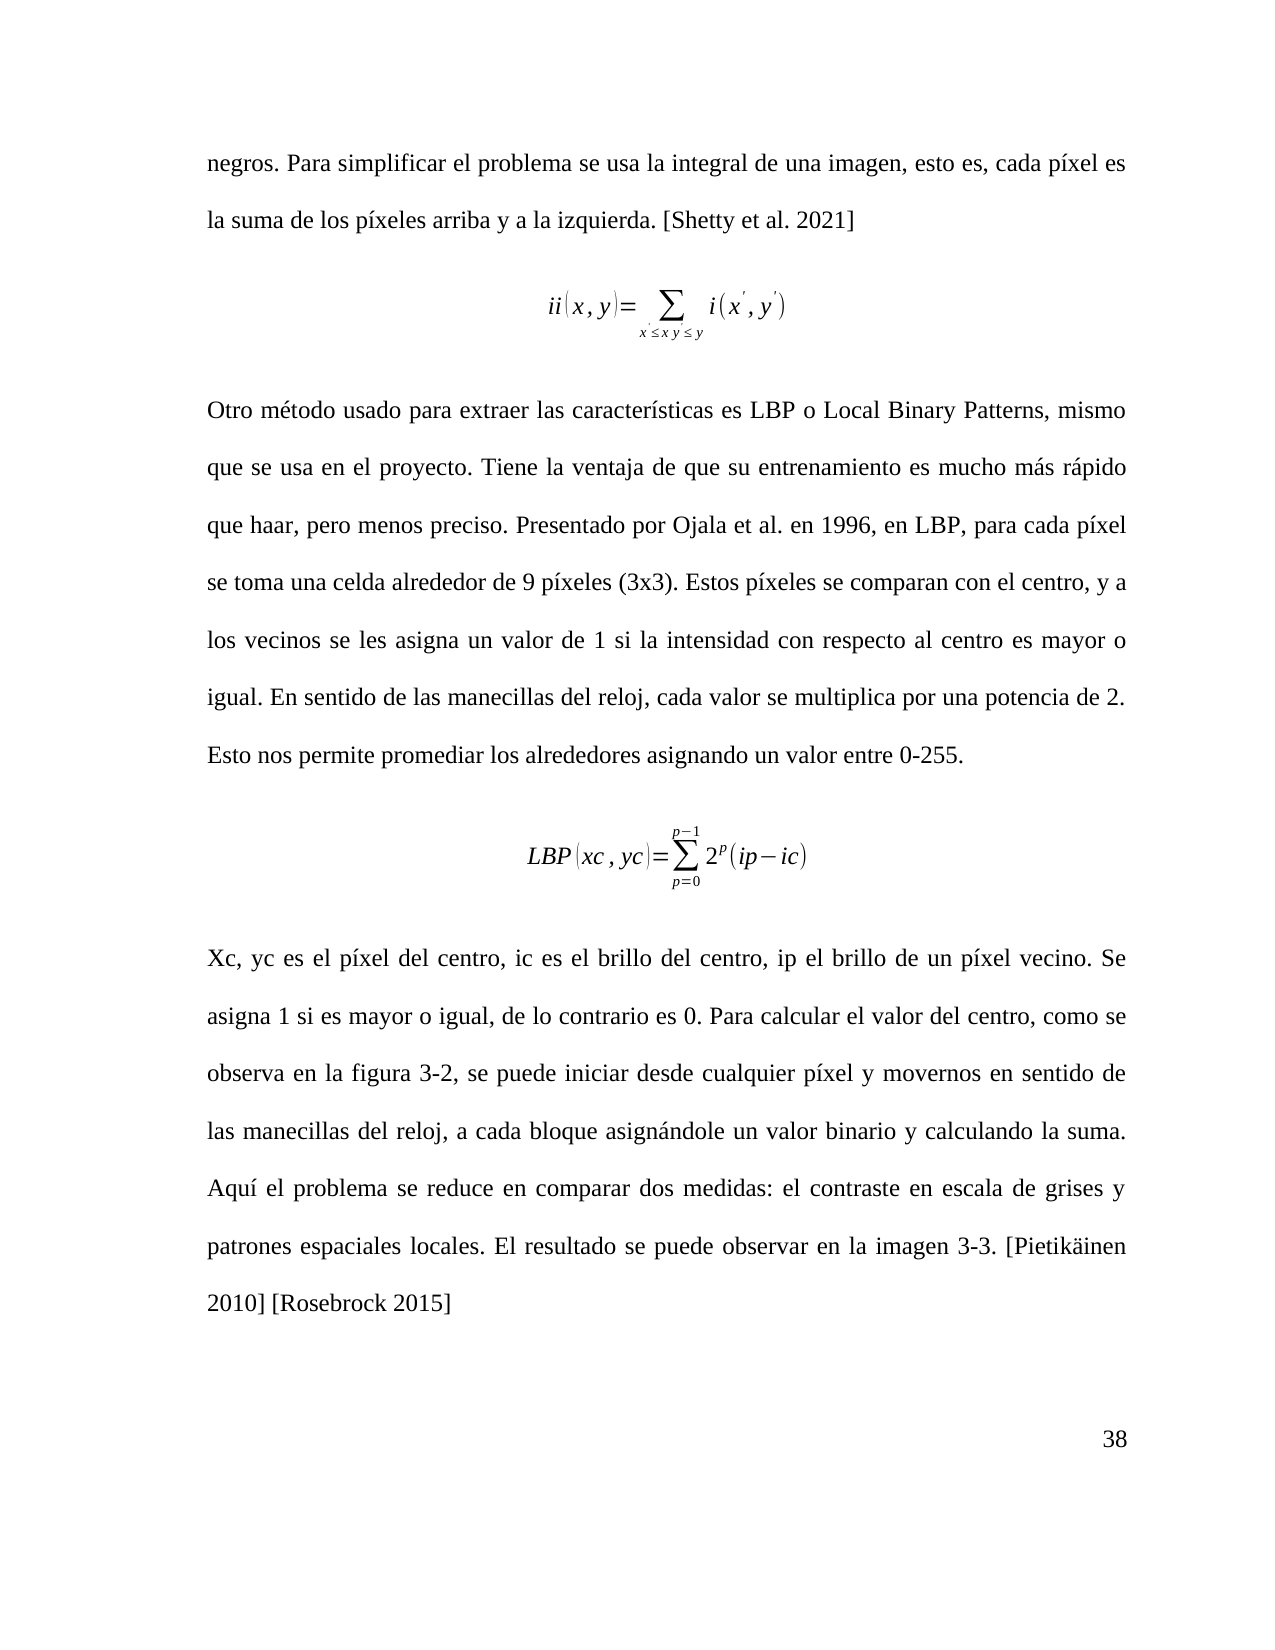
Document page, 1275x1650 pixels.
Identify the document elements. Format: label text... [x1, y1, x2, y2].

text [207, 148, 1127, 234]
text Xc, yc es el píxel del centro, ic es el brillo del centro, ip el brillo de un píxel vecino. Se asigna 1 si es mayor o igual, de lo contrario es 0. Para calcular el valor del centro, como se observa en la figura 3-2, se puede iniciar desde cualquier píxel y movernos en sentido de las manecillas del reloj, a cada bloque asignándole un valor binario y calculando la suma. Aquí el problema se reduce en comparar dos medidas: el contraste en escala de grises y patrones espaciales locales. El resultado se puede observar en la imagen 3-3. [Pietikäinen 2010] [Rosebrock 2015] [207, 943, 1127, 1317]
text Otro método usado para extraer las características es LBP o Local Binary Patterns, mismo que se usa en el proyecto. Tiene la ventaja de que su entrenamiento es mucho más rápido que haar, pero menos preciso. Presentado por Ojala et al. en 1996, en LBP, para cada píxel se toma una celda alrededor de 9 píxeles (3x3). Estos píxeles se comparan con el centro, y a los vecinos se les asigna un valor de 1 si la intensidad con respecto al centro es mayor o igual. En sentido de las manecillas del reloj, cada valor se multiplica por una potencia de 2. Esto nos permite promediar los alrededores asignando un valor entre 0-255. [207, 395, 1127, 768]
